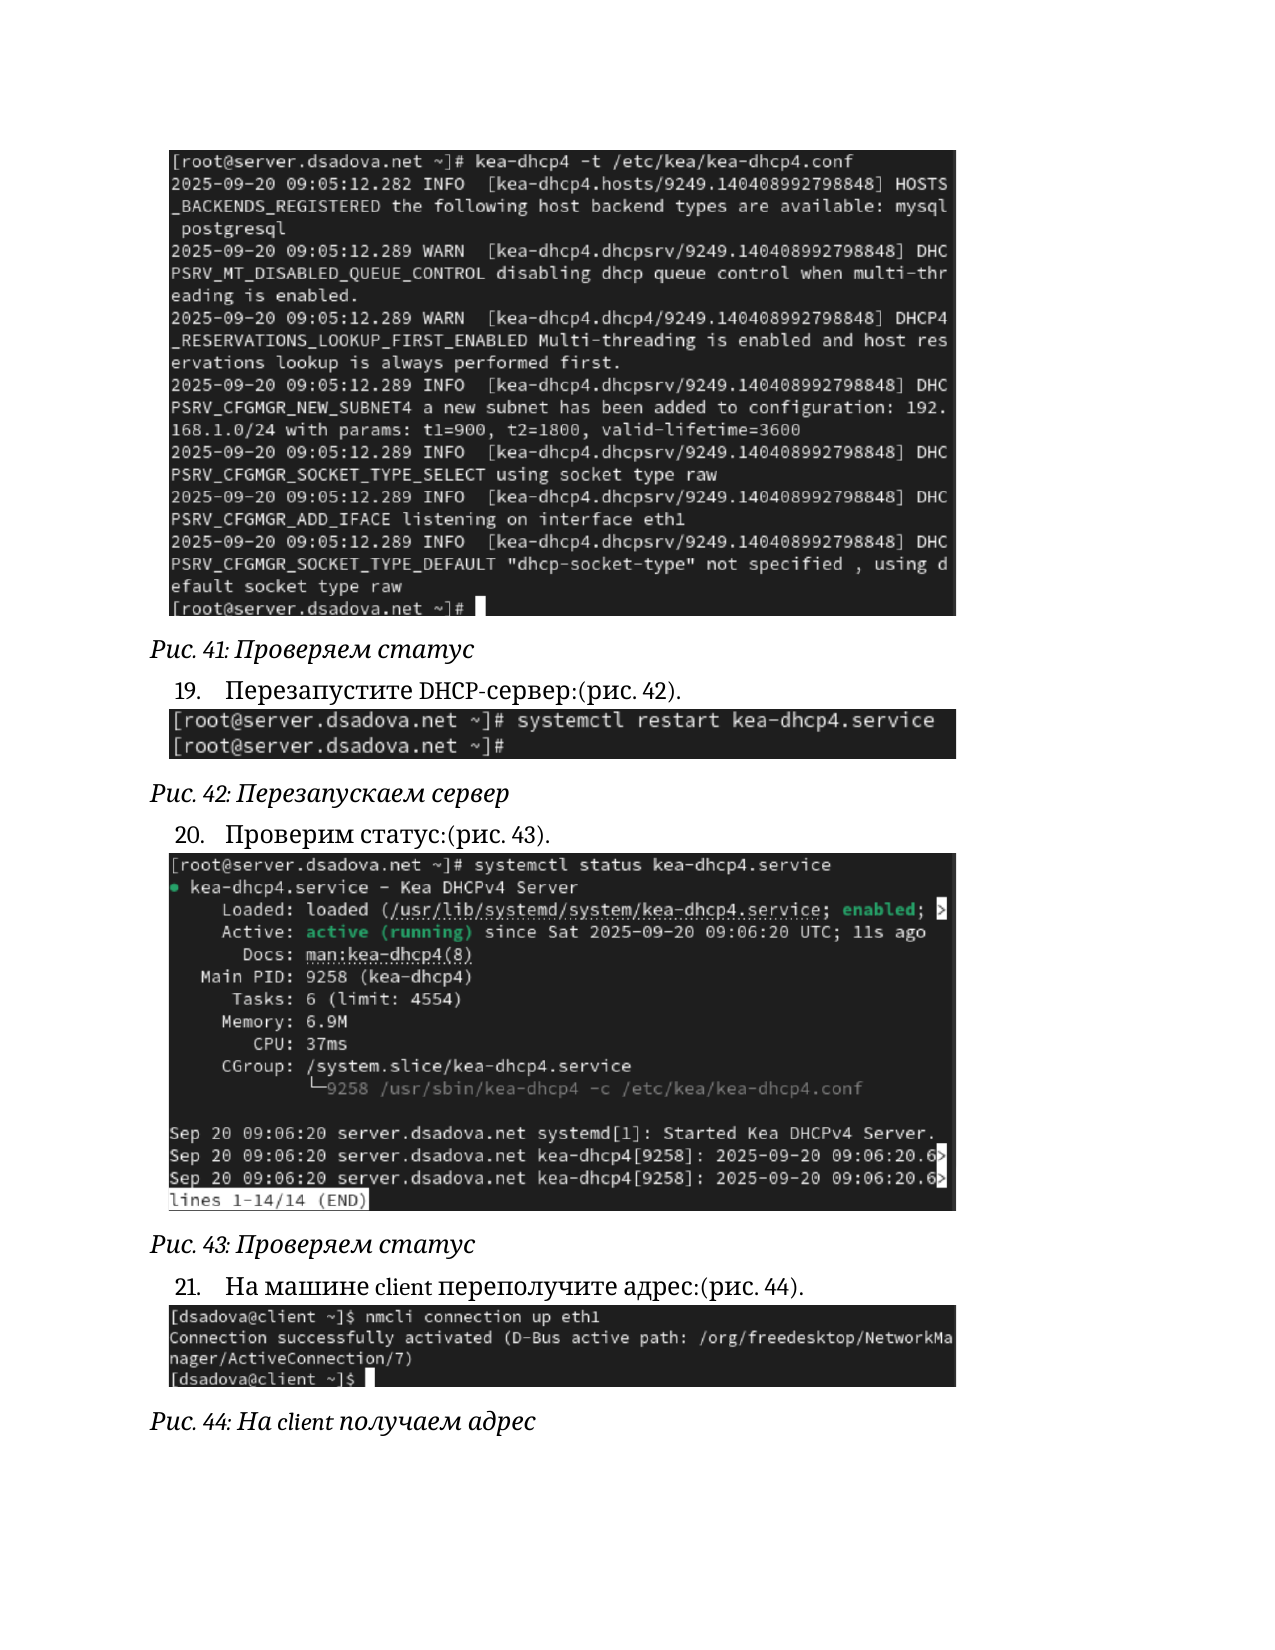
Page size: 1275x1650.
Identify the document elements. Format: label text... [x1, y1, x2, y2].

list На машине client переполучите адрес:(рис. 44). [175, 1273, 1125, 1301]
picture [168, 150, 957, 616]
picture [168, 709, 957, 759]
text Рис. 43: Проверяем статус [150, 1231, 1125, 1260]
text Рис. 41: Проверяем статус [150, 636, 1125, 665]
picture [168, 1305, 957, 1387]
picture [168, 853, 957, 1211]
text Рис. 44: На client получаем адрес [150, 1408, 1125, 1437]
list Проверим статус:(рис. 43). [175, 821, 1125, 850]
list Перезапустите DHCP-сервер:(рис. 42). [175, 677, 1125, 706]
text Рис. 42: Перезапускаем сервер [150, 780, 1125, 809]
